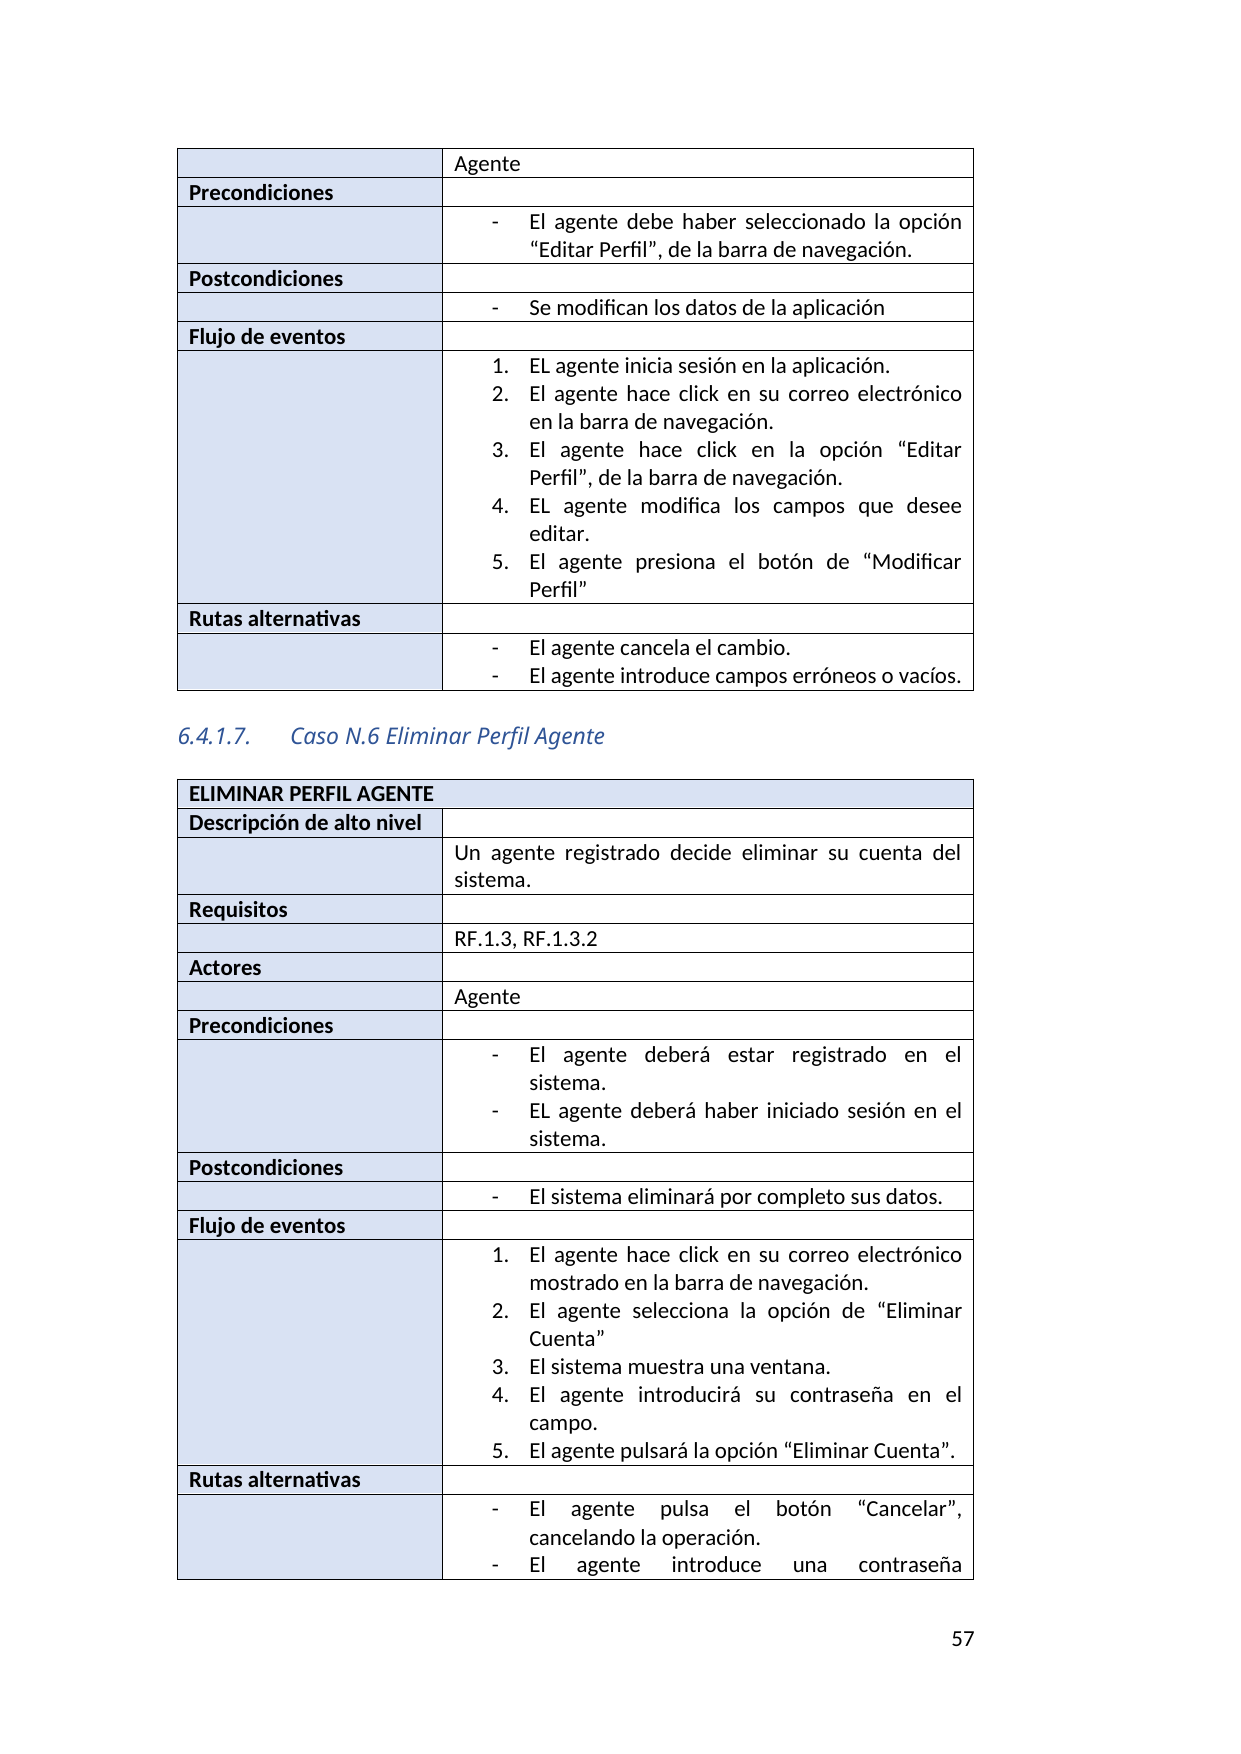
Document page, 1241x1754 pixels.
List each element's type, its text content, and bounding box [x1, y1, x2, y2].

table_cell Agente [443, 149, 973, 177]
table_cell [178, 1495, 442, 1579]
table_cell [178, 838, 442, 894]
table_cell [443, 178, 973, 206]
table_cell El agente hace click en su correo electrónico mostrado en la barra de navegación. El agente selecciona la opción de “Eliminar Cuenta” El sistema muestra una ventana. El agente introducirá su contraseña en el campo. El agente pulsará la opción “Eliminar Cuenta”. [443, 1240, 973, 1464]
table_cell Un agente registrado decide eliminar su cuenta del sistema. [443, 838, 973, 894]
table_header ELIMINAR PERFIL AGENTE [178, 780, 973, 807]
table_cell [178, 1182, 442, 1210]
table_cell [443, 604, 973, 632]
table_cell El agente debe haber seleccionado la opción “Editar Perfil”, de la barra de navegación. [443, 207, 973, 263]
table_cell RF.1.3, RF.1.3.2 [443, 924, 973, 952]
table_cell El sistema eliminará por completo sus datos. [443, 1182, 973, 1210]
subtitle Caso N.6 Eliminar Perfil Agente [177, 720, 974, 751]
table_cell Requisitos [178, 895, 442, 923]
table_cell Postcondiciones [178, 264, 442, 292]
table_cell [443, 1211, 973, 1239]
table_cell Rutas alternativas [178, 1466, 442, 1493]
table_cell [443, 1495, 973, 1579]
table_cell [178, 293, 442, 321]
table_cell EL agente inicia sesión en la aplicación. El agente hace click en su correo electrónico en la barra de navegación. El agente hace click en la opción “Editar Perfil”, de la barra de navegación. EL agente modifica los campos que desee editar. El agente presiona el botón de “Modificar Perfil” [443, 351, 973, 603]
table_cell [443, 809, 973, 837]
table_cell Actores [178, 953, 442, 981]
table_cell [178, 1040, 442, 1152]
table_cell [443, 1011, 973, 1039]
table_cell [178, 634, 442, 689]
table_cell Agente [443, 982, 973, 1010]
table_cell Flujo de eventos [178, 322, 442, 350]
table_cell [443, 322, 973, 350]
table_cell [443, 264, 973, 292]
table_cell [178, 207, 442, 263]
table_cell Se modifican los datos de la aplicación [443, 293, 973, 321]
table_cell Precondiciones [178, 1011, 442, 1039]
table_cell [178, 924, 442, 952]
table_cell [443, 953, 973, 981]
table_cell [443, 1466, 973, 1493]
table_cell Descripción de alto nivel [178, 809, 442, 837]
table_cell [443, 1153, 973, 1181]
table_cell [178, 351, 442, 603]
table_cell [178, 149, 442, 177]
table_cell El agente cancela el cambio. El agente introduce campos erróneos o vacíos. [443, 634, 973, 689]
table_cell El agente deberá estar registrado en el sistema. EL agente deberá haber iniciado sesión en el sistema. [443, 1040, 973, 1152]
table_cell Rutas alternativas [178, 604, 442, 632]
table_cell Flujo de eventos [178, 1211, 442, 1239]
table_cell Precondiciones [178, 178, 442, 206]
table_cell [178, 1240, 442, 1464]
table_cell [443, 895, 973, 923]
table_cell [178, 982, 442, 1010]
table_cell Postcondiciones [178, 1153, 442, 1181]
